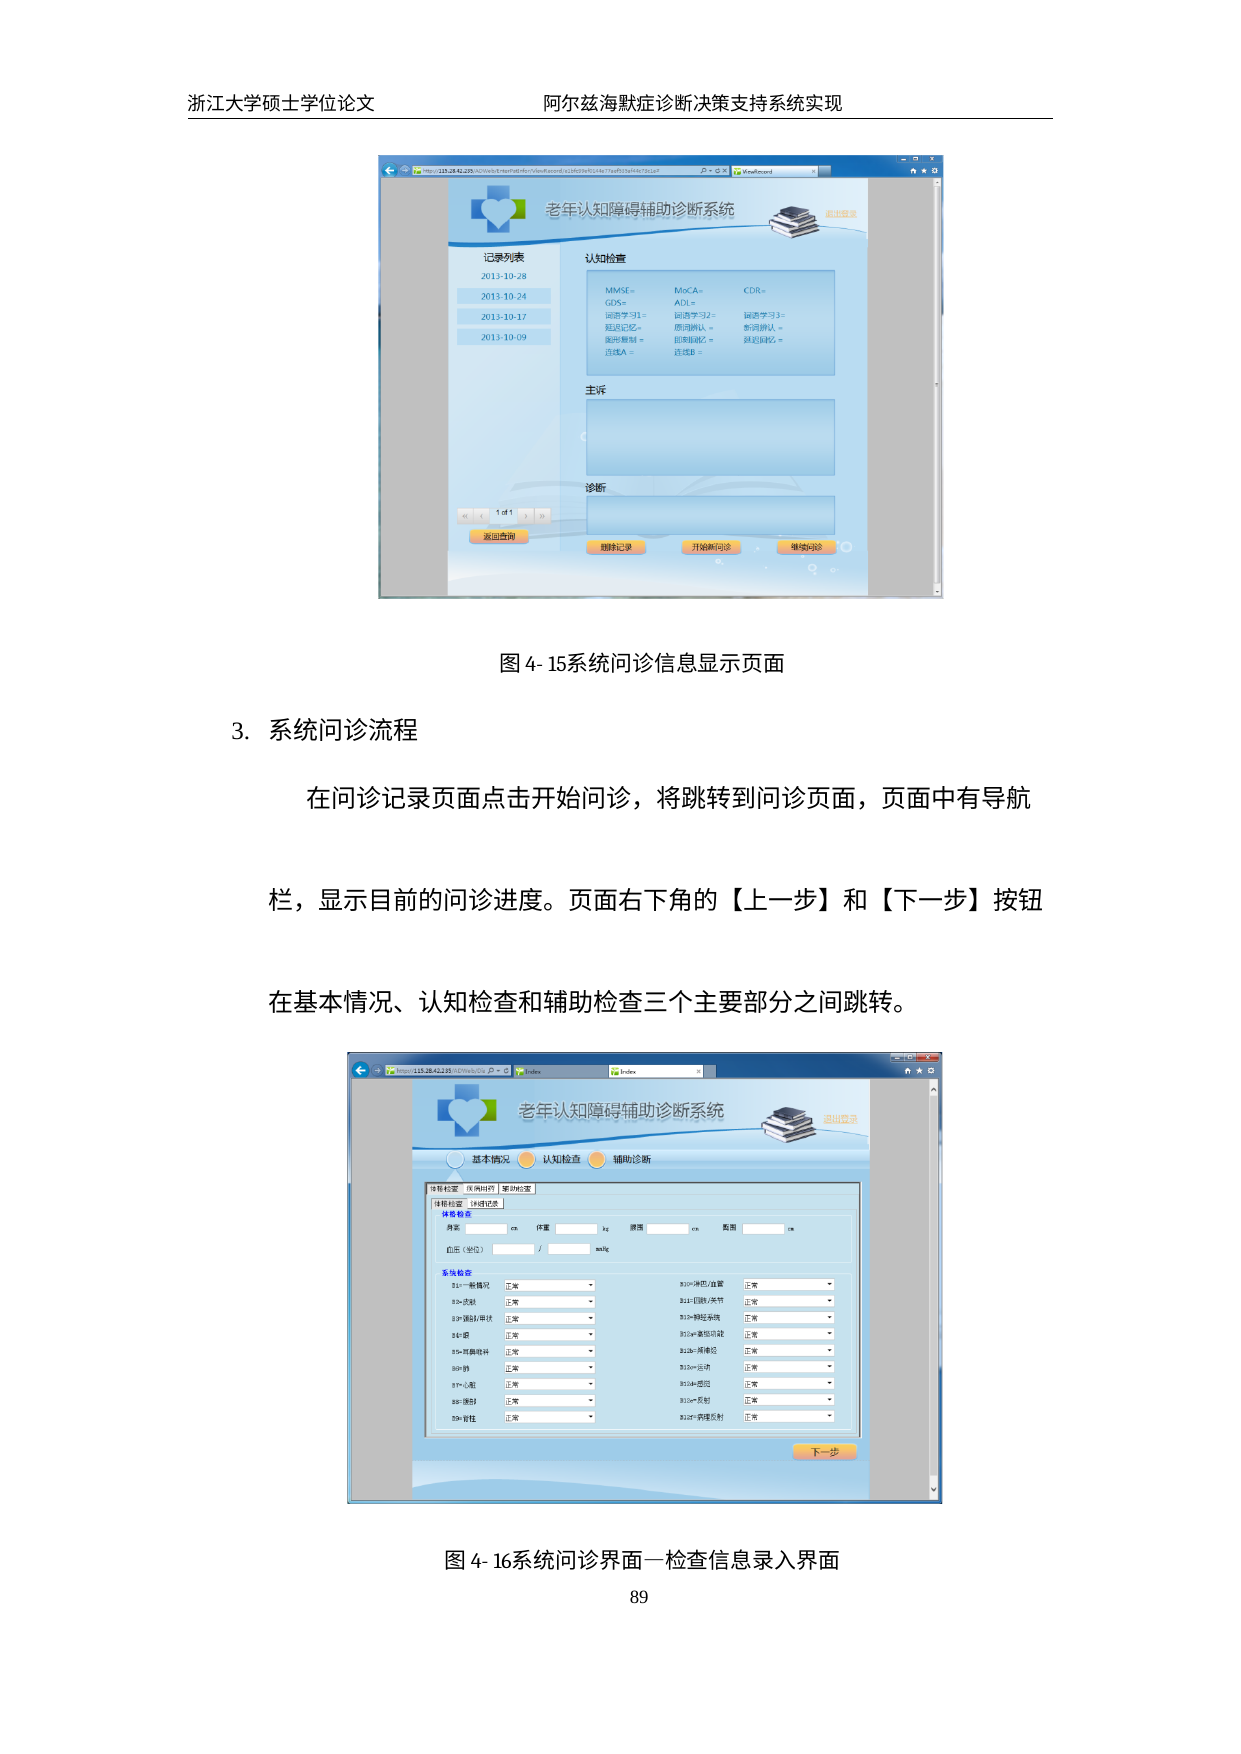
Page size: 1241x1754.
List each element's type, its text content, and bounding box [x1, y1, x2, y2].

text 图4- 16系统问诊界面—检查信息录入界面 [187, 1542, 1053, 1576]
text 图4- 15系统问诊信息显示页面 [187, 645, 1053, 679]
list 系统问诊流程 [231, 694, 1053, 762]
list 在问诊记录页面点击开始问诊，将跳转到问诊页面，页面中有导航栏，显示目前的问诊进度。页面右下角的【上一步】和【下一步】按钮在基本情况、认知检查和辅助检查三个主要部分之间跳转。 [269, 762, 1053, 1034]
picture [378, 155, 944, 599]
picture [347, 1052, 943, 1504]
